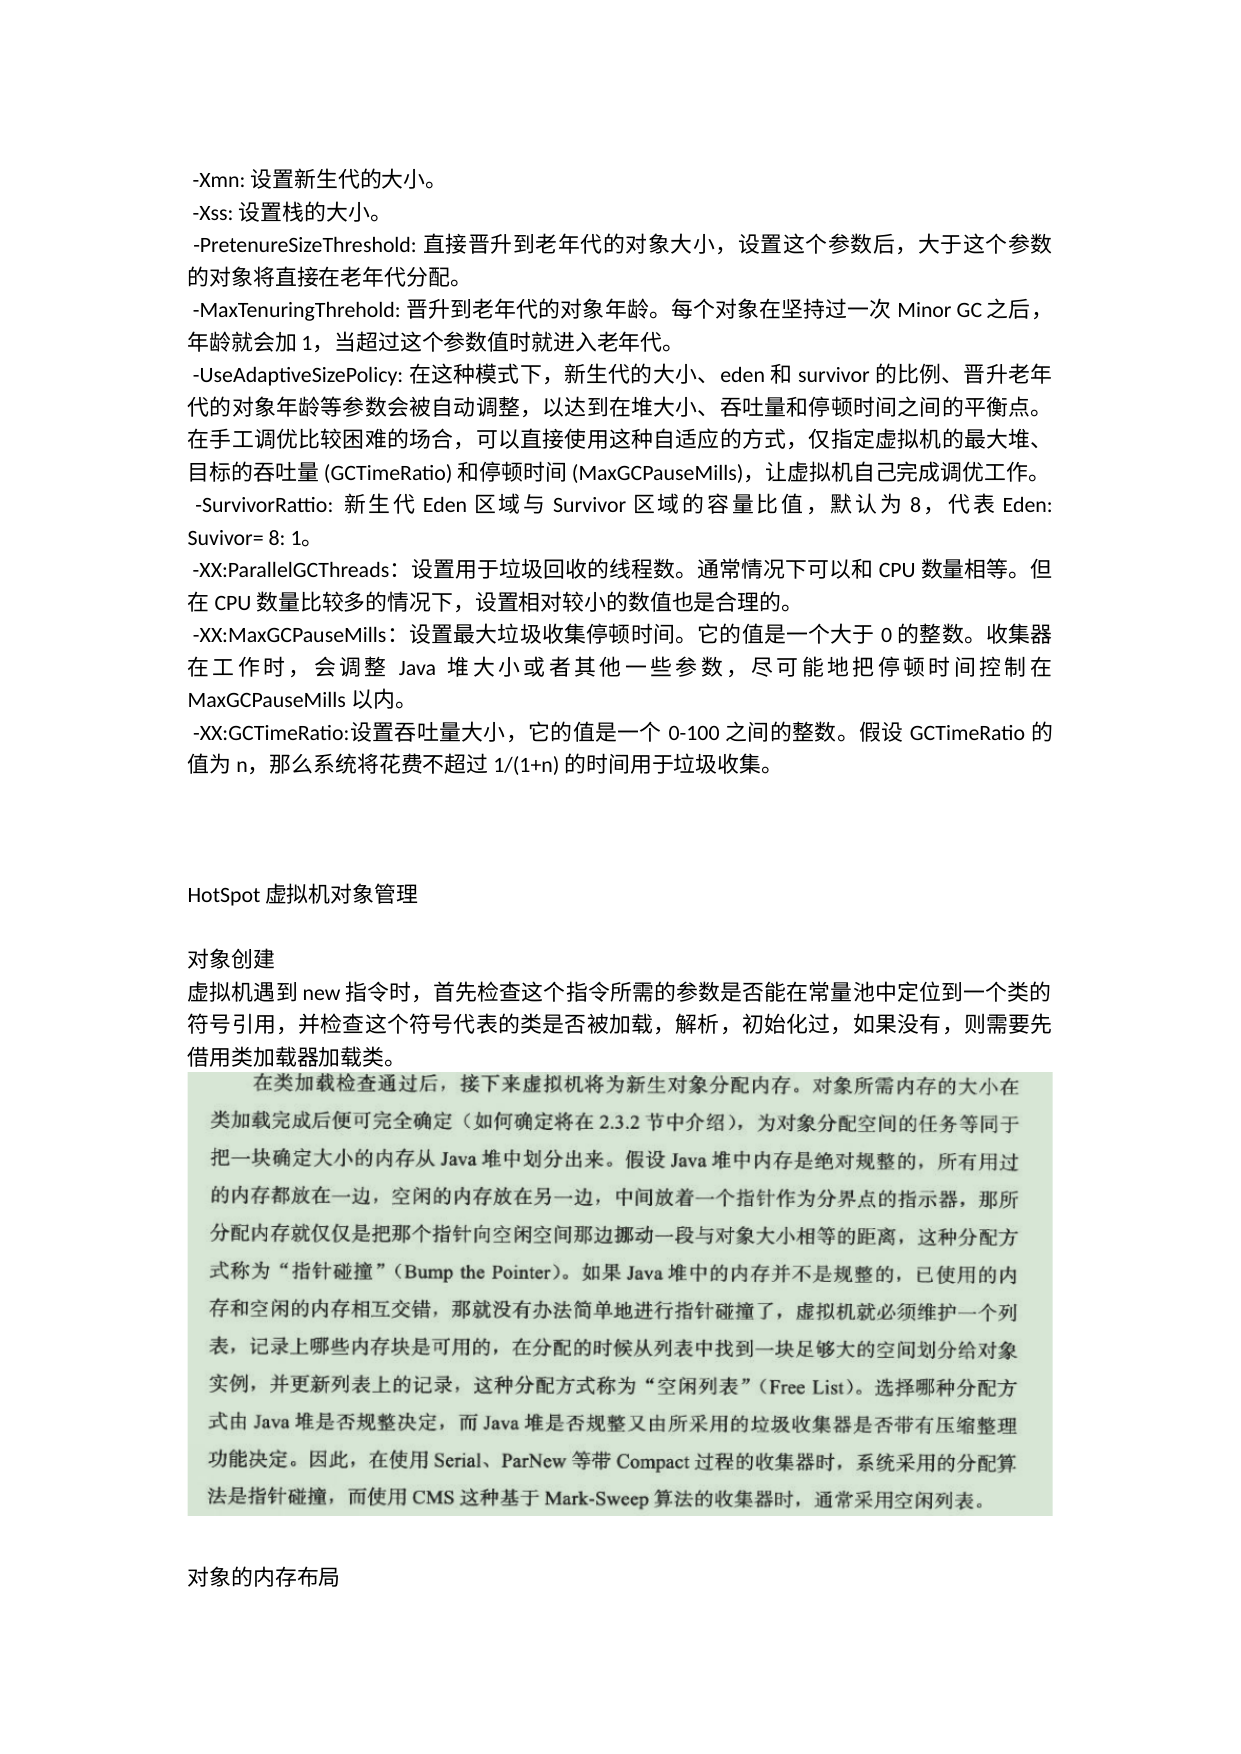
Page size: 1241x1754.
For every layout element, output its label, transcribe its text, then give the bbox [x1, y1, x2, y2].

text -SurvivorRattio: 新生代Eden区域与Survivor区域的容量比值，默认为8，代表Eden: Suvivor= 8: 1。 [187, 487, 1053, 552]
text 对象的内存布局 [187, 1559, 1053, 1592]
text -MaxTenuringThrehold: 晋升到老年代的对象年龄。每个对象在坚持过一次Minor GC之后，年龄就会加1，当超过这个参数值时就进入老年代。 [187, 292, 1053, 357]
text -XX:ParallelGCThreads：设置用于垃圾回收的线程数。通常情况下可以和 CPU 数量相等。但在 CPU 数量比较多的情况下，设置相对较小的数值也是合理的。 [187, 552, 1053, 617]
picture [187, 1072, 1053, 1516]
text 虚拟机遇到new指令时，首先检查这个指令所需的参数是否能在常量池中定位到一个类的符号引用，并检查这个符号代表的类是否被加载，解析，初始化过，如果没有，则需要先借用类加载器加载类。 [187, 974, 1053, 1072]
text -XX:MaxGCPauseMills：设置最大垃圾收集停顿时间。它的值是一个大于 0 的整数。收集器在工作时，会调整 Java 堆大小或者其他一些参数，尽可能地把停顿时间控制在 MaxGCPauseMills 以内。 [187, 617, 1053, 714]
text -Xss: 设置栈的大小。 [187, 194, 1053, 227]
text HotSpot虚拟机对象管理 [187, 877, 1053, 909]
text -UseAdaptiveSizePolicy: 在这种模式下，新生代的大小、eden 和 survivor 的比例、晋升老年代的对象年龄等参数会被自动调整，以达到在堆大小、吞吐量和停顿时间之间的平衡点。在手工调优比较困难的场合，可以直接使用这种自适应的方式，仅指定虚拟机的最大堆、目标的吞吐量 (GCTimeRatio) 和停顿时间 (MaxGCPauseMills)，让虚拟机自己完成调优工作。 [187, 357, 1053, 487]
text -PretenureSizeThreshold: 直接晋升到老年代的对象大小，设置这个参数后，大于这个参数的对象将直接在老年代分配。 [187, 227, 1053, 292]
text -XX:GCTimeRatio:设置吞吐量大小，它的值是一个 0-100 之间的整数。假设 GCTimeRatio 的值为 n，那么系统将花费不超过 1/(1+n) 的时间用于垃圾收集。 [187, 714, 1053, 779]
text -Xmn: 设置新生代的大小。 [187, 162, 1053, 194]
text 对象创建 [187, 942, 1053, 974]
